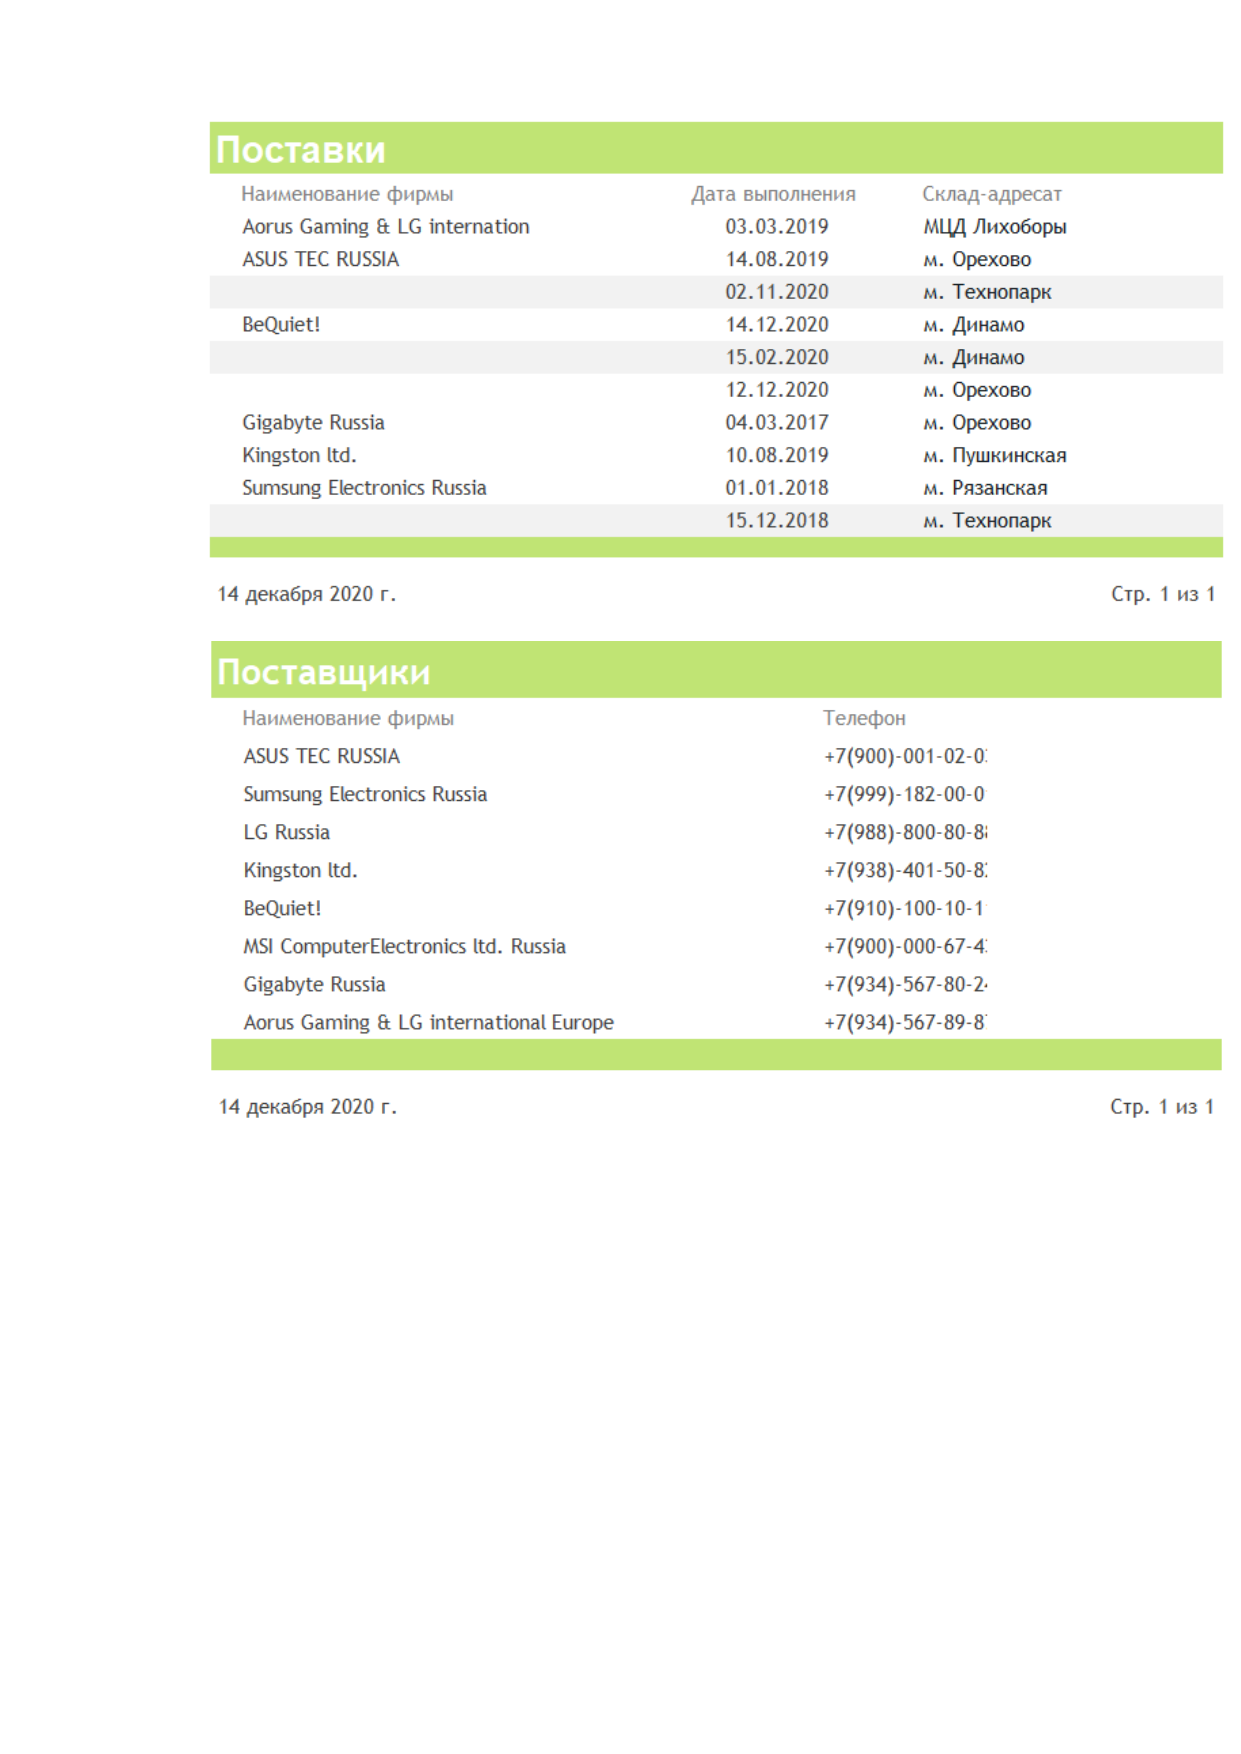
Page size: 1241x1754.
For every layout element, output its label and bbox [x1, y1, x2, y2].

picture [206, 118, 1226, 612]
picture [206, 641, 1226, 1122]
